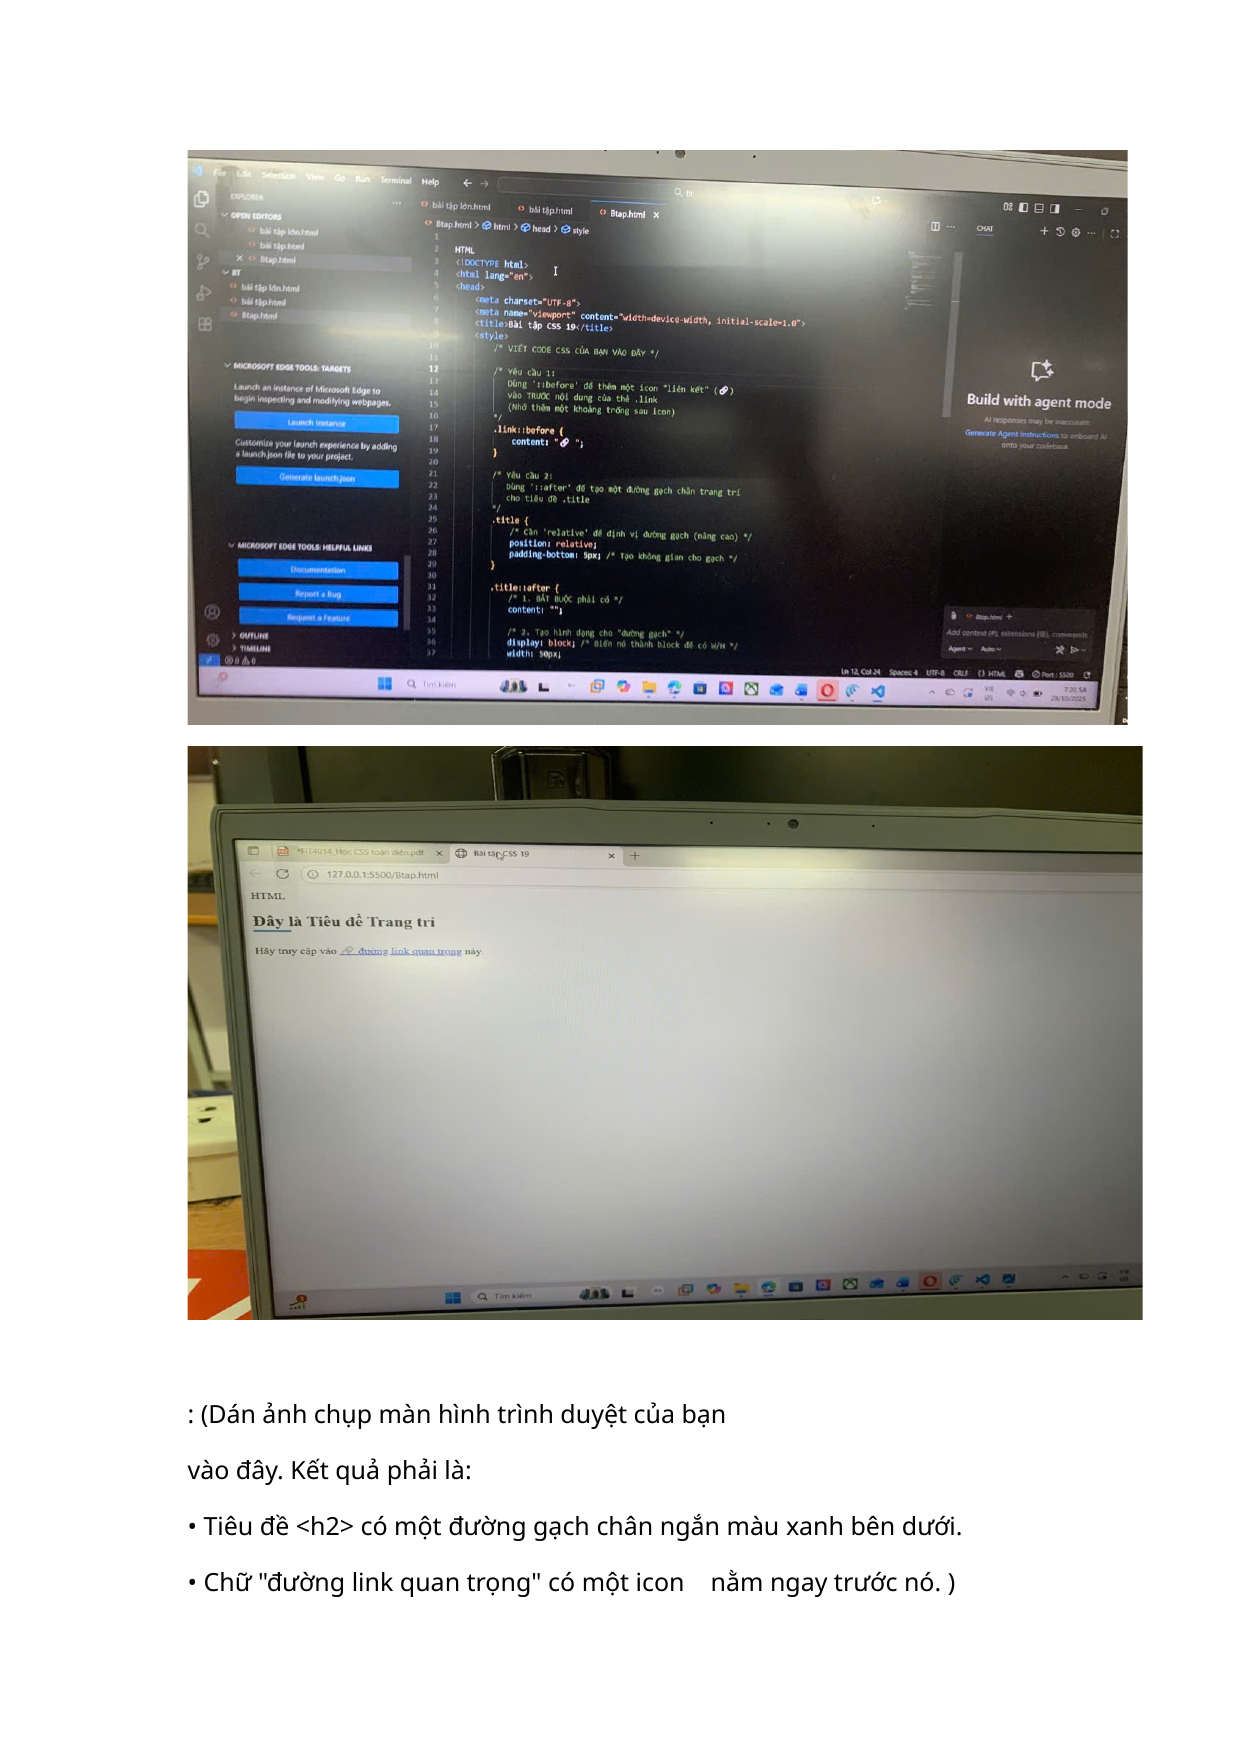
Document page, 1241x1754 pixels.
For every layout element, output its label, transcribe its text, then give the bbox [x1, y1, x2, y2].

text • Tiêu đề <h2> có một đường gạch chân ngắn màu xanh bên dưới. [187, 1508, 1090, 1543]
text : (Dán ảnh chụp màn hình trình duyệt của bạn [187, 1397, 1090, 1431]
picture [187, 746, 1143, 1320]
text vào đây. Kết quả phải là: [187, 1453, 1090, 1487]
text • Chữ "đường link quan trọng" có một icon nằm ngay trước nó. ) [187, 1564, 1090, 1598]
picture [187, 150, 1128, 725]
